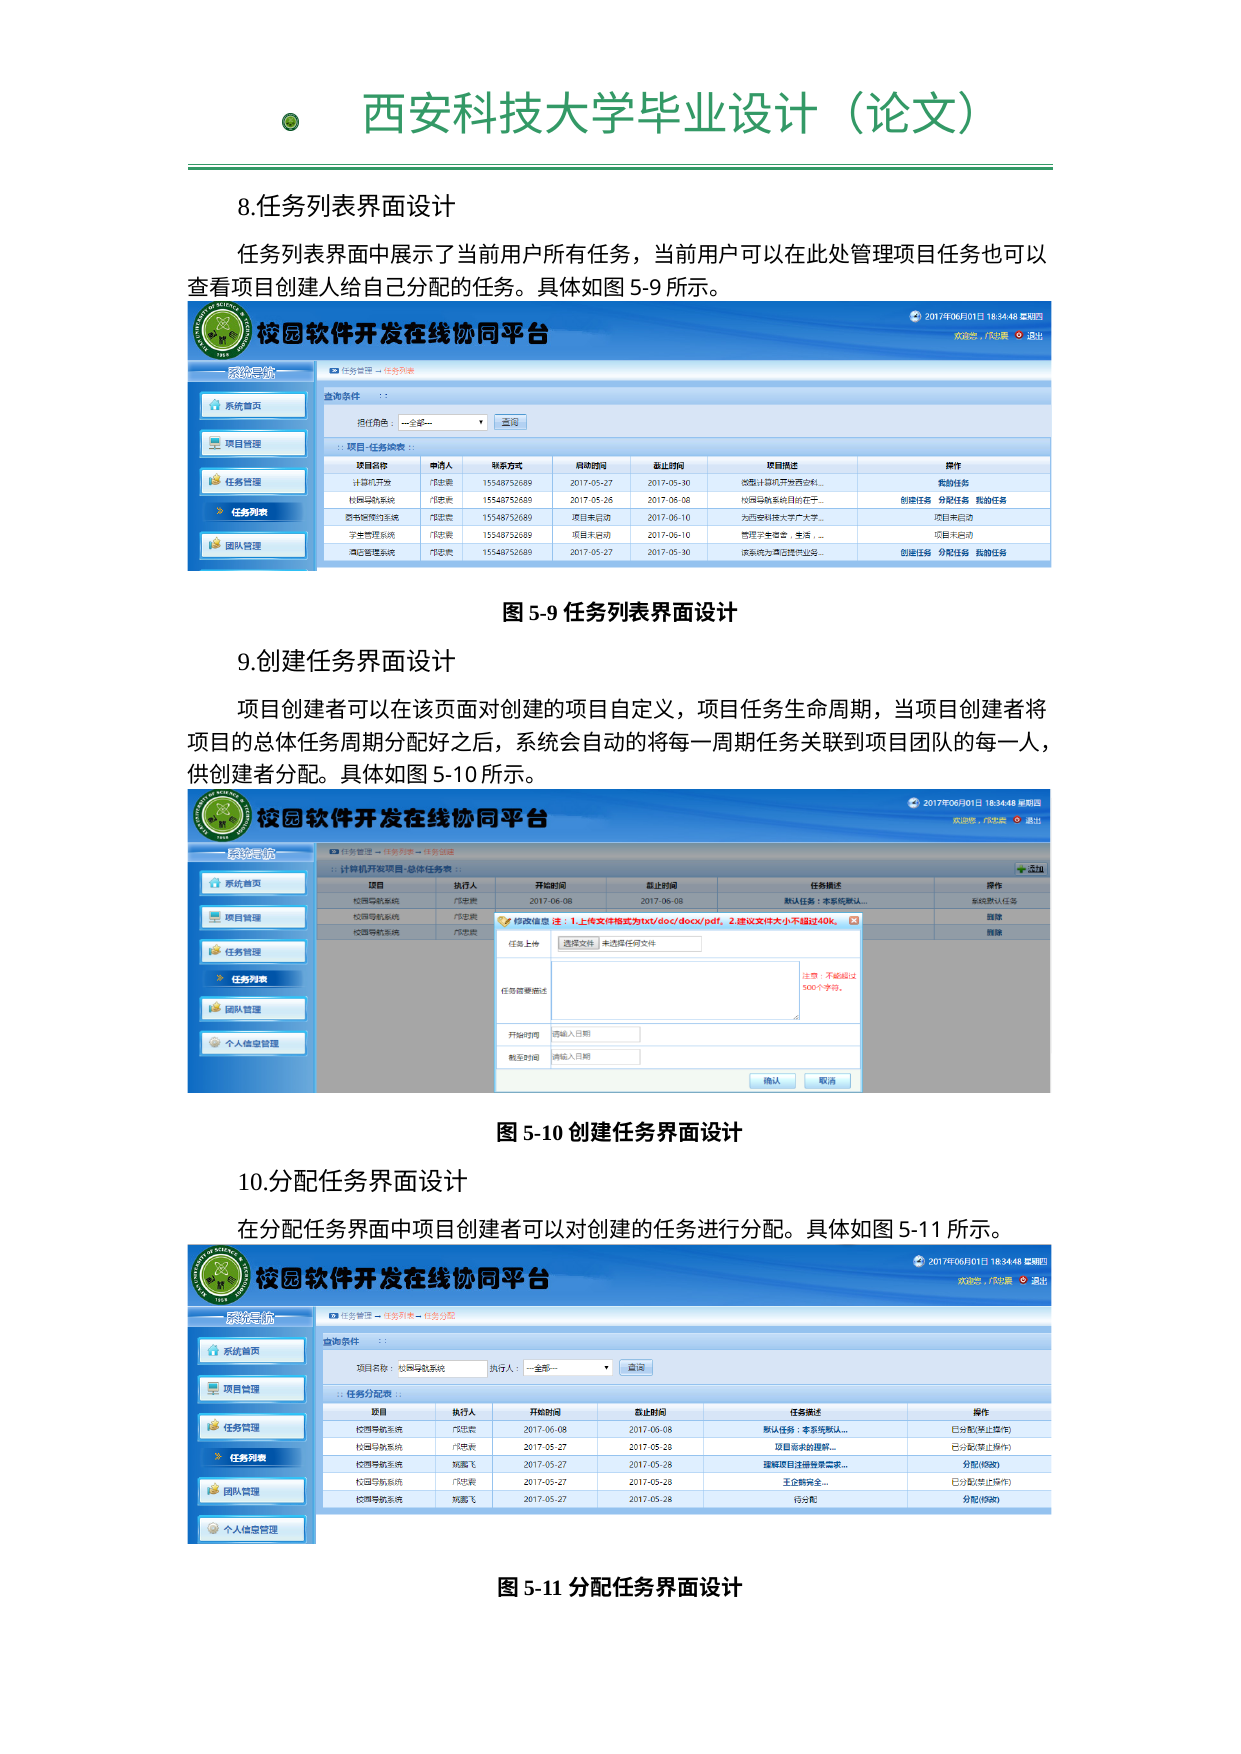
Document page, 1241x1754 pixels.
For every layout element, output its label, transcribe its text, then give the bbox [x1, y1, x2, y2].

list 图5-11 分配任务界面设计 [187, 1569, 1053, 1602]
list 图5-10 创建任务界面设计 [187, 1114, 1053, 1147]
text 8.任务列表界面设计 [187, 172, 1053, 237]
text 9.创建任务界面设计 [187, 627, 1053, 692]
text 任务列表界面中展示了当前用户所有任务，当前用户可以在此处管理项目任务也可以查看项目创建人给自己分配的任务。具体如图5-9所示。 [187, 237, 1053, 302]
picture [187, 789, 1052, 1093]
list 图5-9 任务列表界面设计 [187, 594, 1053, 627]
picture [282, 113, 299, 131]
text 项目创建者可以在该页面对创建的项目自定义，项目任务生命周期，当项目创建者将项目的总体任务周期分配好之后，系统会自动的将每一周期任务关联到项目团队的每一人，供创建者分配。具体如图5-10所示。 [187, 692, 1053, 789]
text 10.分配任务界面设计 [187, 1147, 1053, 1212]
picture [187, 1244, 1052, 1544]
text 在分配任务界面中项目创建者可以对创建的任务进行分配。具体如图5-11所示。 [187, 1212, 1053, 1244]
picture [187, 301, 1052, 571]
